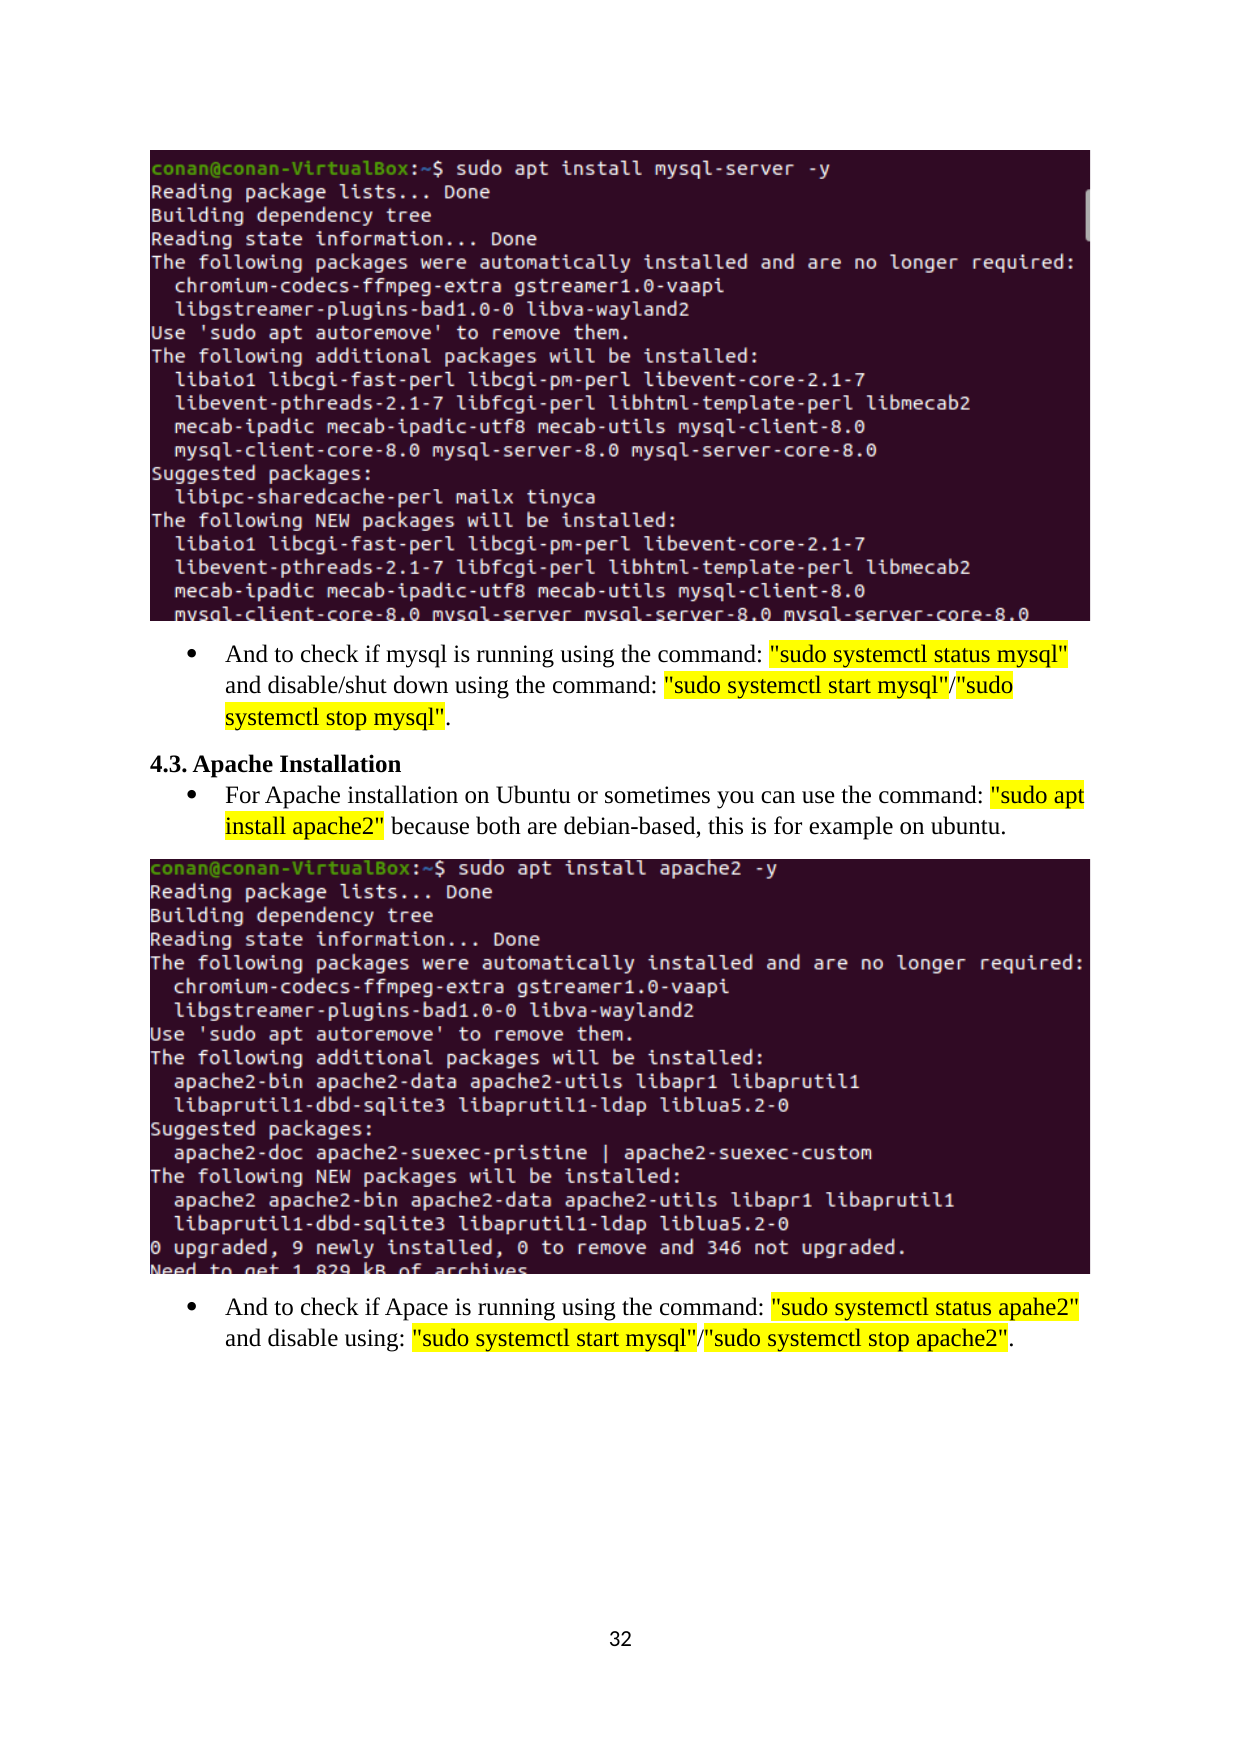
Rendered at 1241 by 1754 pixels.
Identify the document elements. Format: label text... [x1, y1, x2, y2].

list And to check if Apace is running using the command: "sudo systemctl status apahe2" and disable using: "sudo systemctl start mysql"/"sudo systemctl stop apache2". [187, 1292, 1090, 1352]
picture [150, 150, 1091, 621]
list And to check if mysql is running using the command: "sudo systemctl status mysql" and disable/shut down using the command: "sudo systemctl start mysql"/"sudo systemctl stop mysql". [187, 639, 1090, 730]
text 4.3. Apache Installation [150, 749, 1090, 778]
picture [150, 859, 1091, 1274]
list For Apache installation on Ubuntu or sometimes you can use the command: "sudo apt install apache2" because both are debian-based, this is for example on ubuntu. [187, 780, 1090, 840]
